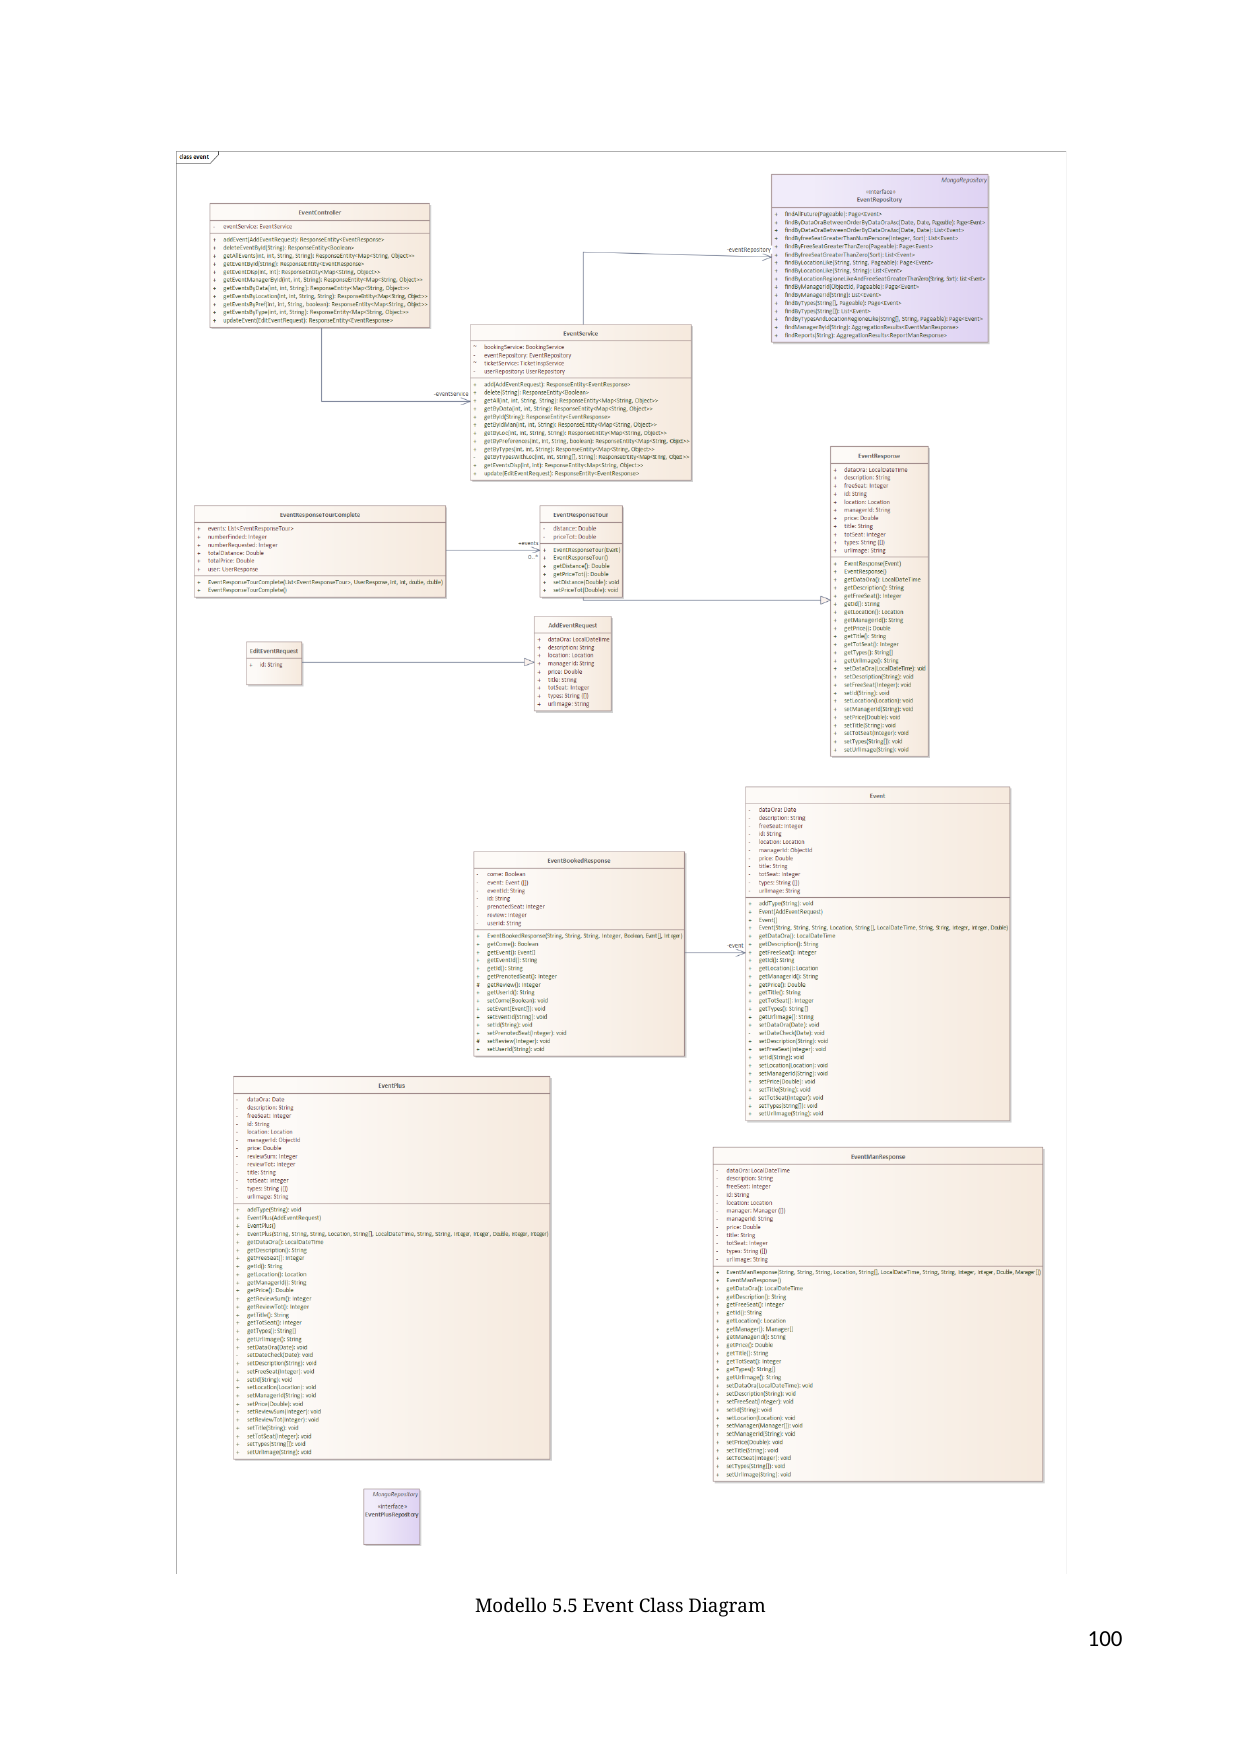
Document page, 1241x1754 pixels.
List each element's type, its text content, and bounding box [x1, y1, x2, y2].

text Modello 5.5 Event Class Diagram [118, 1592, 1122, 1618]
picture [174, 147, 1067, 1574]
